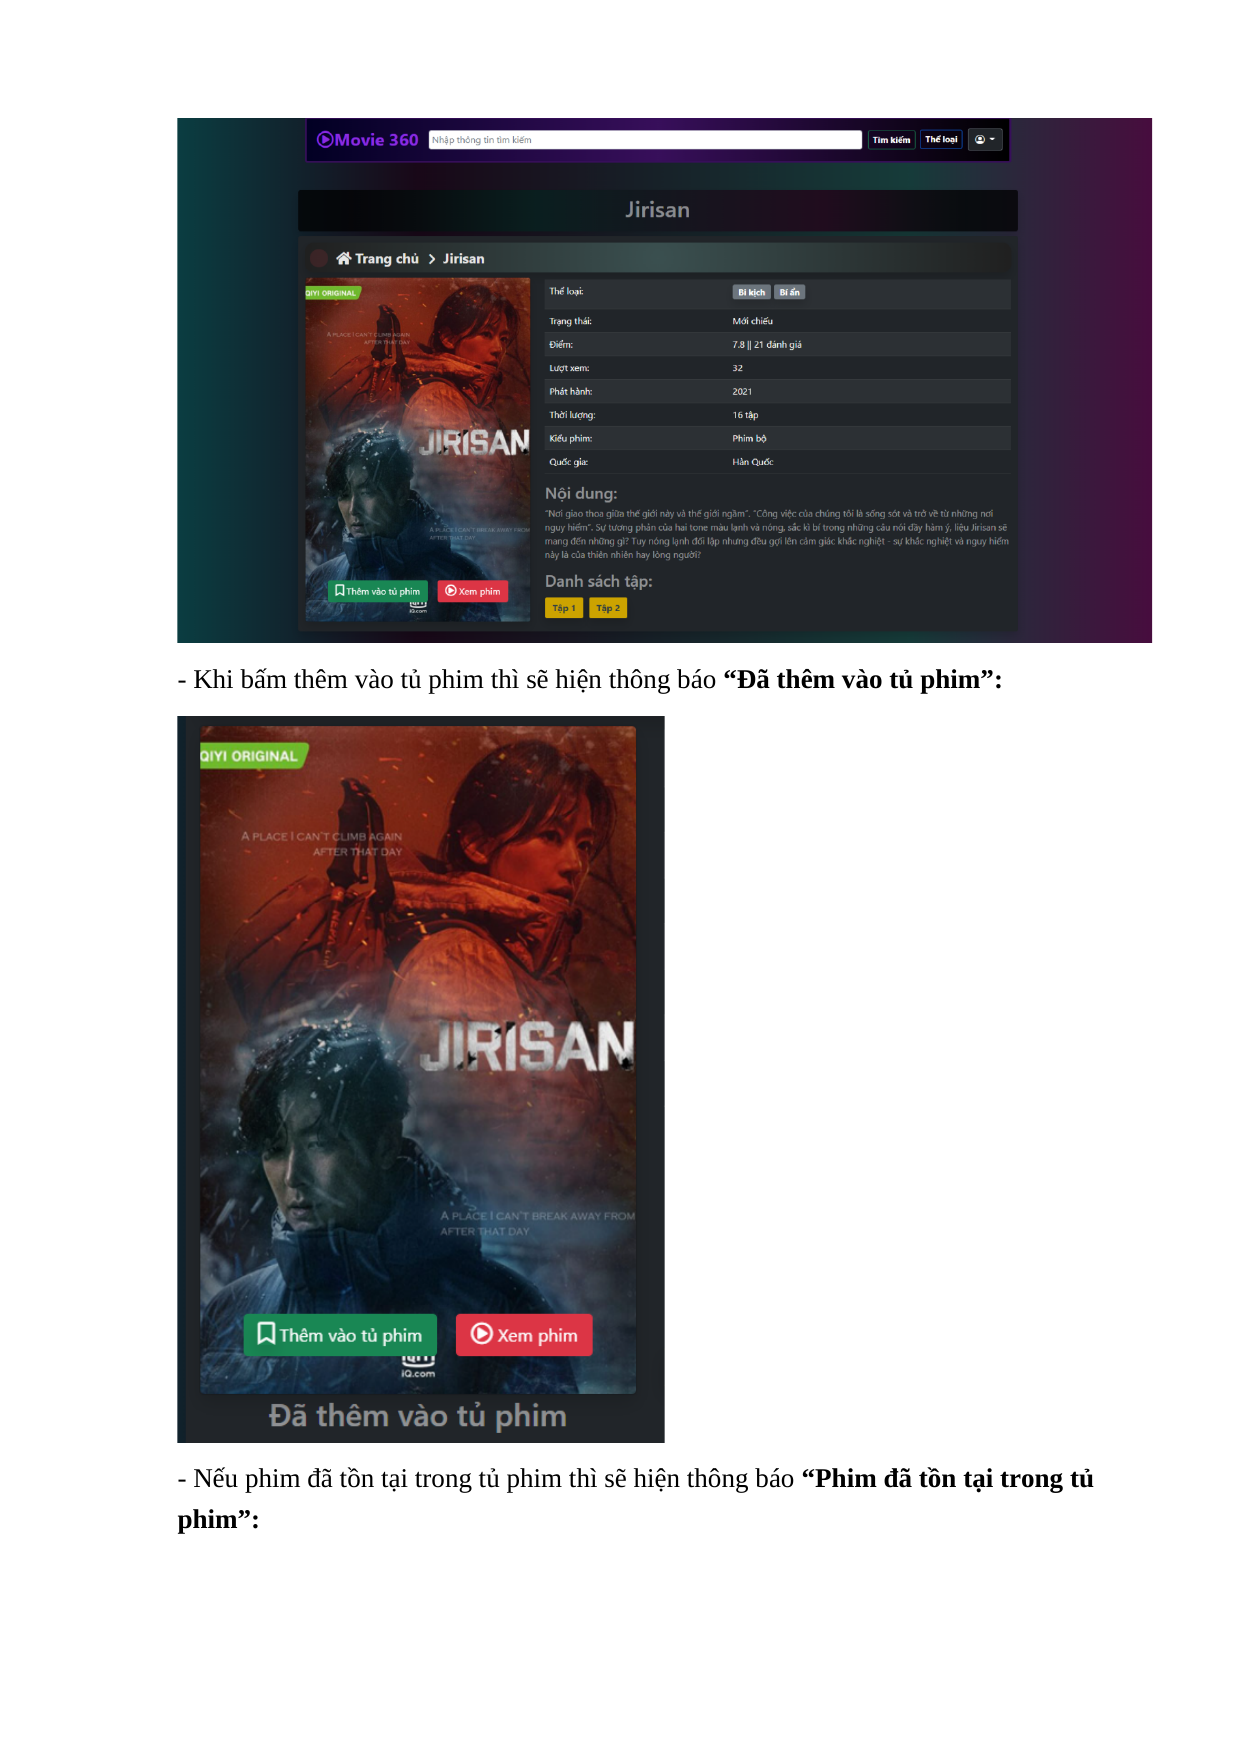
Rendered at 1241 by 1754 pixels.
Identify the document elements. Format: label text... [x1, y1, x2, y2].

picture [177, 118, 1153, 643]
text - Nếu phim đã tồn tại trong tủ phim thì sẽ hiện thông báo “Phim đã tồn tại trong tủ phim”: [177, 1462, 1122, 1534]
picture [177, 716, 665, 1443]
text - Khi bấm thêm vào tủ phim thì sẽ hiện thông báo “Đã thêm vào tủ phim”: [177, 663, 1122, 694]
